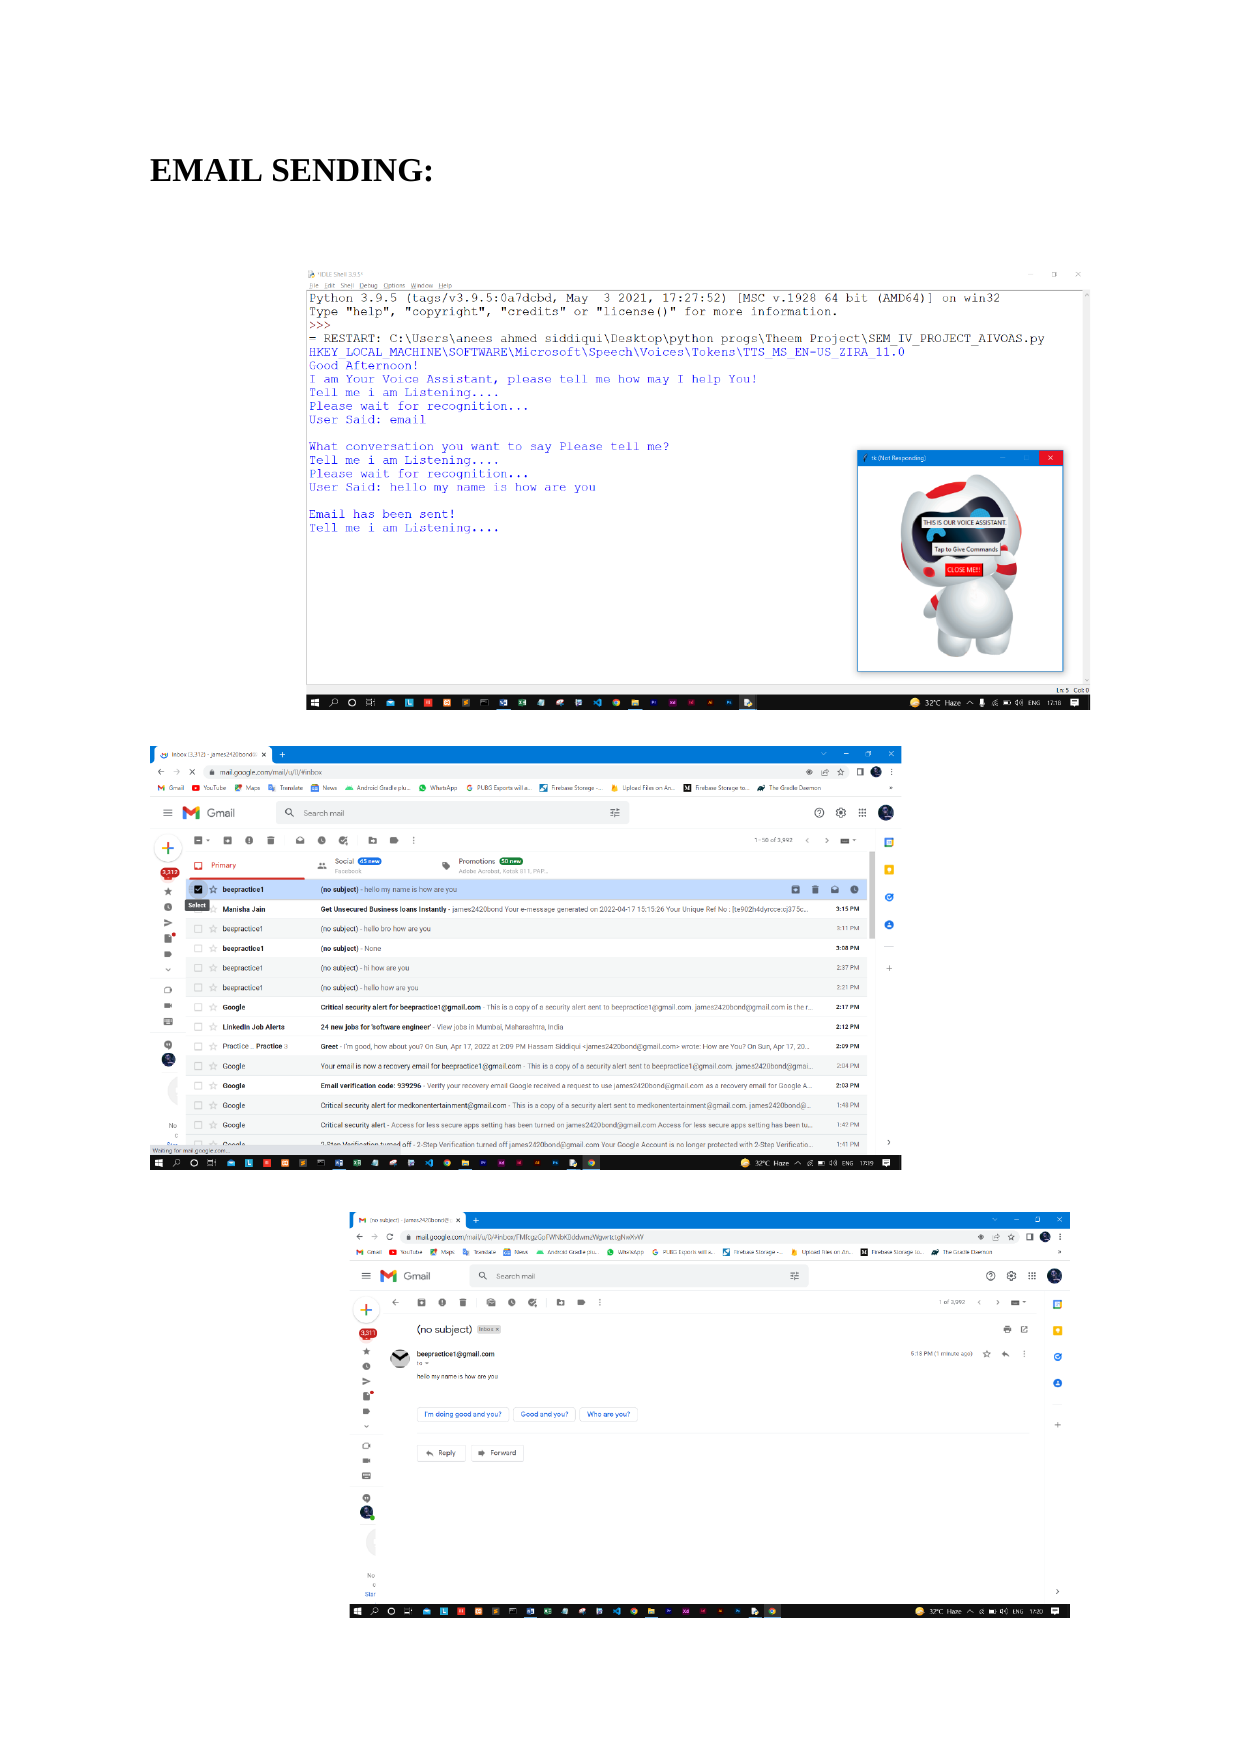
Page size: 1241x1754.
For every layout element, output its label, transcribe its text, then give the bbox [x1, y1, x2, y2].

text EMAIL SENDING: [150, 150, 1090, 188]
picture [150, 746, 902, 1170]
picture [349, 1212, 1070, 1618]
picture [306, 268, 1091, 710]
